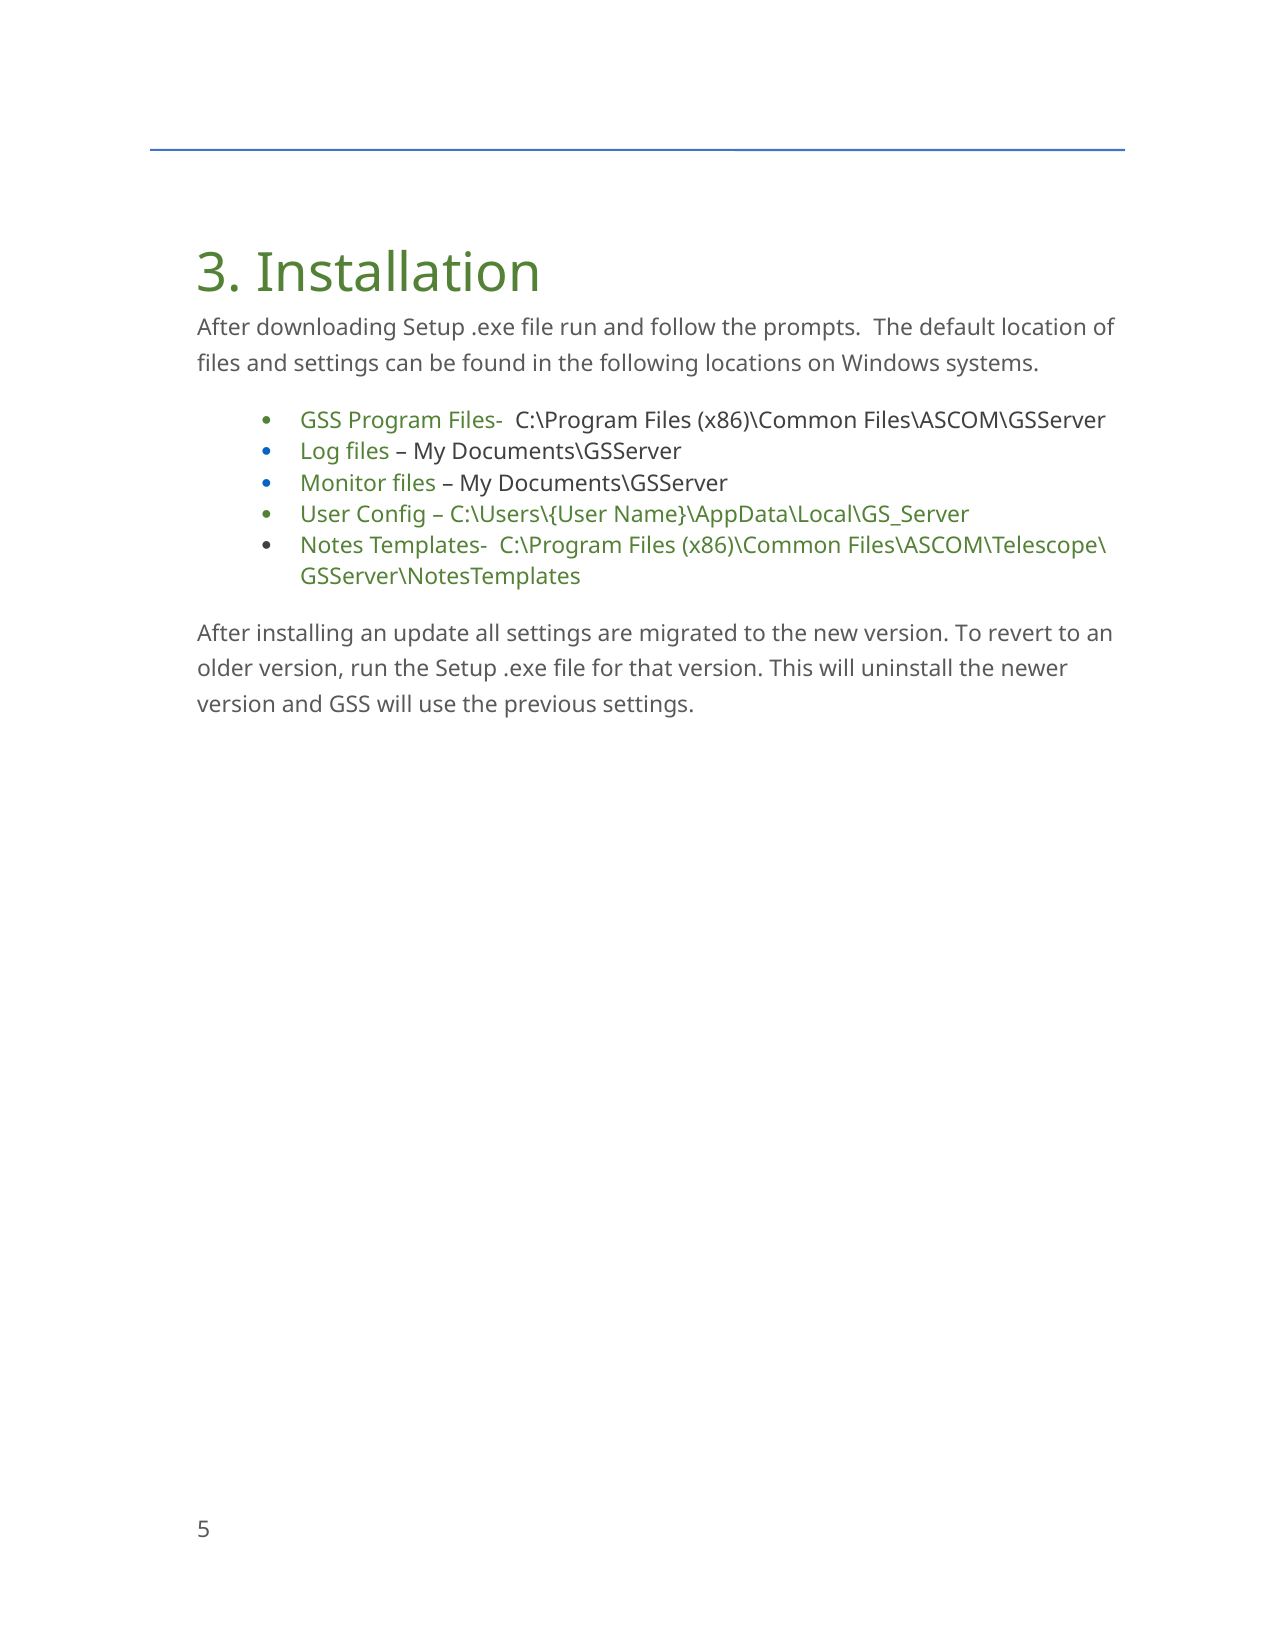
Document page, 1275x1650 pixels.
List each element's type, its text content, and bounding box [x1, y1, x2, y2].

subtitle Installation [159, 233, 1125, 307]
text After downloading Setup .exe file run and follow the prompts. The default location of files and settings can be found in the following locations on Windows systems. [197, 311, 1125, 378]
list GSS Program Files- C:\Program Files (x86)\Common Files\ASCOM\GSServer [262, 404, 1125, 435]
list Monitor files – My Documents\GSServer [262, 466, 1125, 498]
list Log files – My Documents\GSServer [262, 435, 1125, 466]
text After installing an update all settings are migrated to the new version. To revert to an older version, run the Setup .exe file for that version. This will uninstall the newer version and GSS will use the previous settings. [197, 616, 1125, 719]
list User Config – C:\Users\{User Name}\AppData\Local\GS_Server [262, 498, 1125, 529]
list Notes Templates- C:\Program Files (x86)\Common Files\ASCOM\Telescope\GSServer\NotesTemplates [262, 529, 1125, 591]
